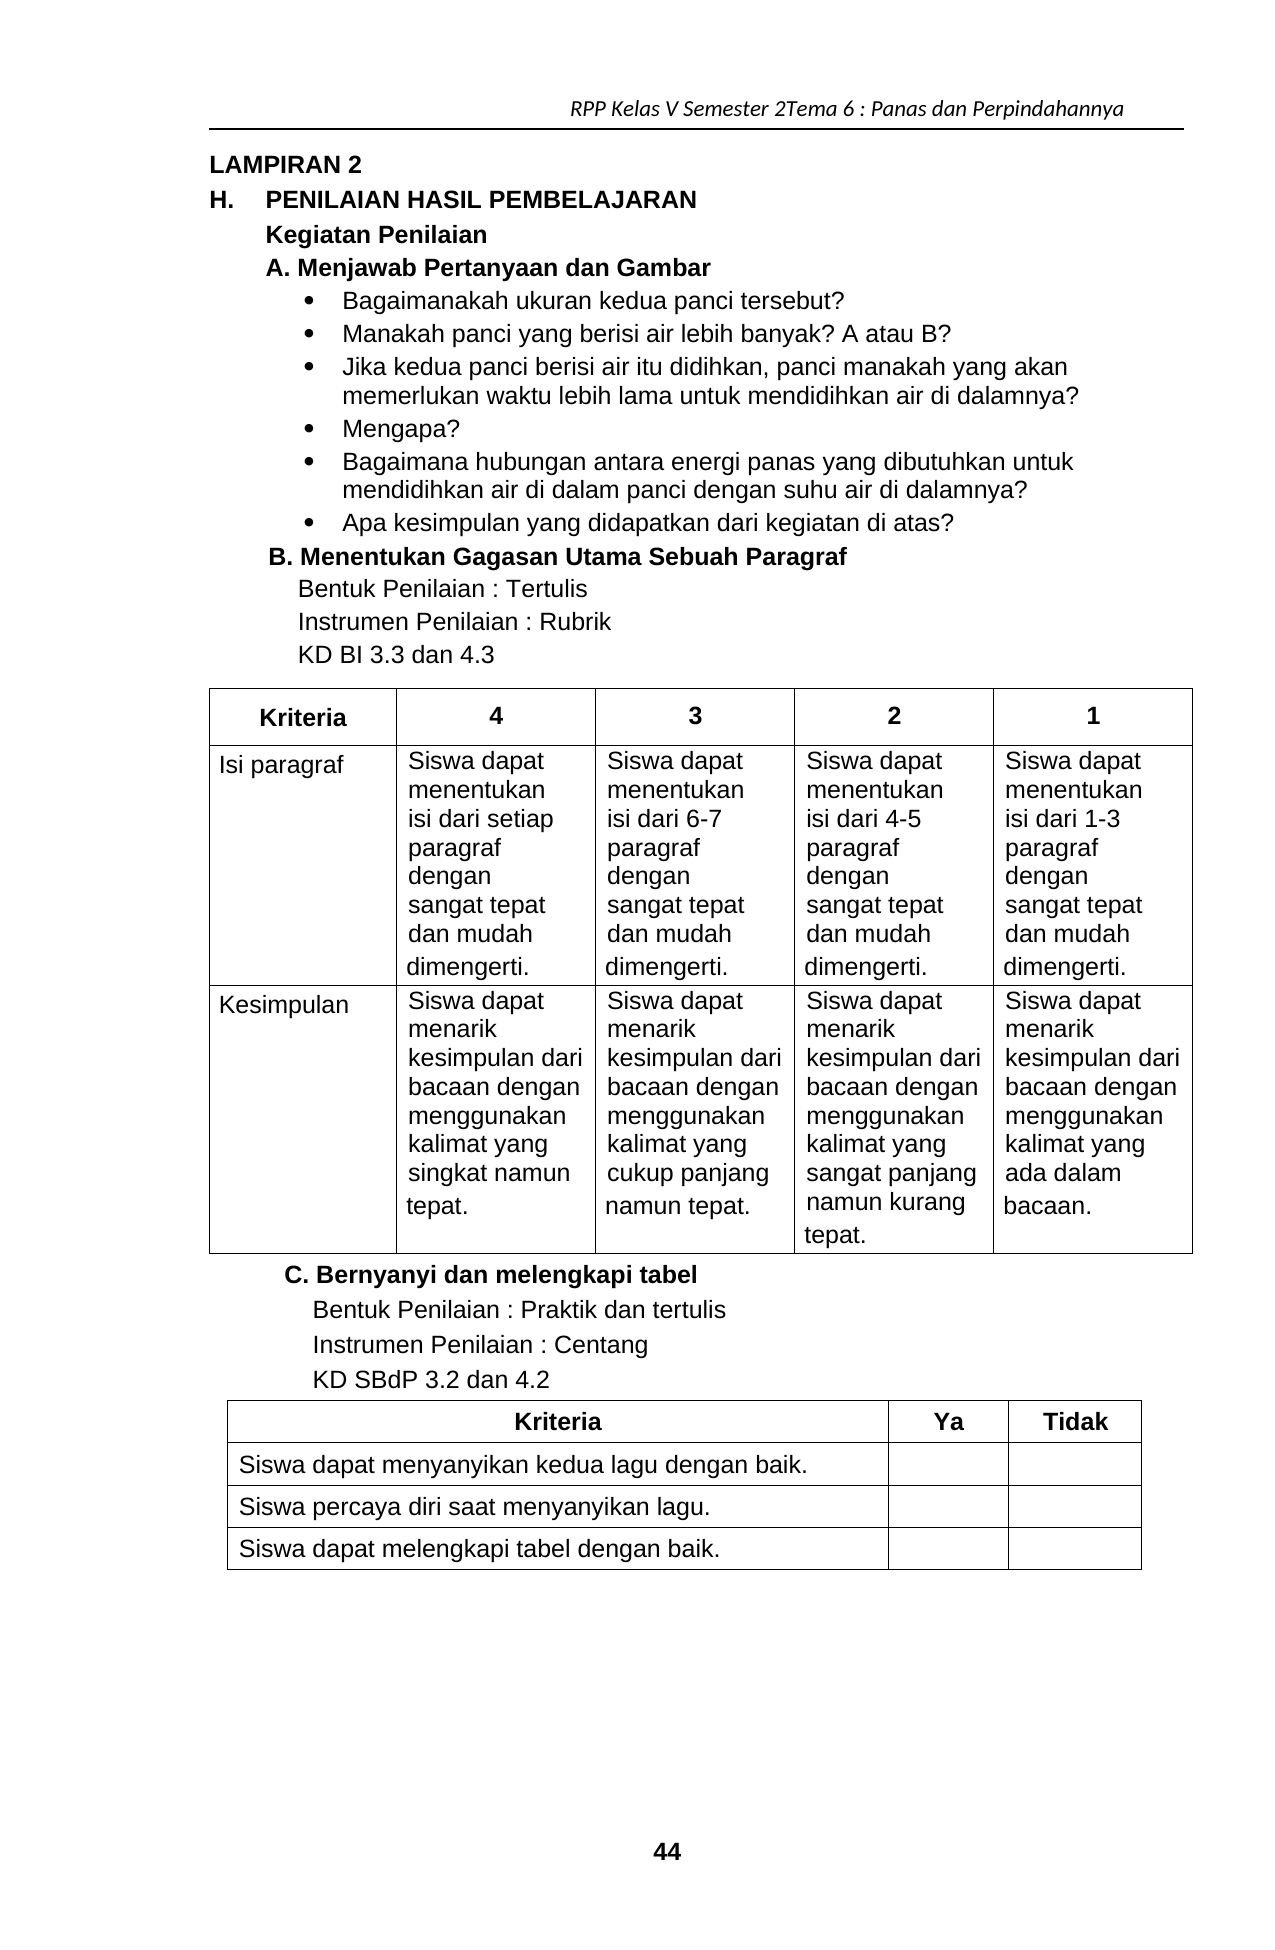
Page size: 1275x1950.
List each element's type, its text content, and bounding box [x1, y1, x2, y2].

text H. PENILAIAN HASIL PEMBELAJARAN [209, 185, 1125, 214]
table_header Ya [889, 1401, 1008, 1442]
table_cell [889, 1528, 1008, 1569]
table_cell Kesimpulan [210, 986, 396, 1253]
text C. Bernyanyi dan melengkapi tabel [284, 1260, 1125, 1289]
text Instrumen Penilaian : Rubrik [298, 607, 1125, 636]
table_cell [1009, 1443, 1141, 1484]
list Bagaimana hubungan antara energi panas yang dibutuhkan untuk mendidihkan air di dalam panci dengan suhu air di dalamnya? [304, 447, 1125, 504]
text KD SBdP 3.2 dan 4.2 [312, 1365, 1125, 1394]
table_cell Isi paragraf [210, 746, 396, 984]
list Jika kedua panci berisi air itu didihkan, panci manakah yang akan memerlukan waktu lebih lama untuk mendidihkan air di dalamnya? [304, 352, 1125, 409]
table_cell Siswa dapat menentukan isi dari 6-7 paragraf dengan sangat tepat dan mudah dimengerti. [596, 746, 794, 984]
table_cell Siswa dapat melengkapi tabel dengan baik. [228, 1528, 888, 1569]
text Bentuk Penilaian : Tertulis [298, 574, 1125, 603]
table_cell Siswa dapat menentukan isi dari 4-5 paragraf dengan sangat tepat dan mudah dimengerti. [795, 746, 993, 984]
table_cell Siswa dapat menarik kesimpulan dari bacaan dengan menggunakan kalimat yang sangat panjang namun kurang tepat. [795, 986, 993, 1253]
table_header 2 [795, 689, 993, 745]
list Apa kesimpulan yang didapatkan dari kegiatan di atas? [304, 508, 1125, 537]
table_cell Siswa percaya diri saat menyanyikan lagu. [228, 1486, 888, 1527]
table_cell [889, 1486, 1008, 1527]
text KD BI 3.3 dan 4.3 [298, 640, 1125, 669]
table_header 3 [596, 689, 794, 745]
text Instrumen Penilaian : Centang [312, 1330, 1125, 1359]
table_header Tidak [1009, 1401, 1141, 1442]
list Mengapa? [304, 414, 1125, 442]
text Bentuk Penilaian : Praktik dan tertulis [312, 1295, 1125, 1324]
text A. Menjawab Pertanyaan dan Gambar [265, 253, 1125, 282]
table_cell Siswa dapat menentukan isi dari 1-3 paragraf dengan sangat tepat dan mudah dimengerti. [994, 746, 1192, 984]
table_cell Siswa dapat menarik kesimpulan dari bacaan dengan menggunakan kalimat yang cukup panjang namun tepat. [596, 986, 794, 1253]
table_cell [889, 1443, 1008, 1484]
list Bagaimanakah ukuran kedua panci tersebut? [304, 286, 1125, 315]
table_cell Siswa dapat menarik kesimpulan dari bacaan dengan menggunakan kalimat yang singkat namun tepat. [397, 986, 595, 1253]
text B. Menentukan Gagasan Utama Sebuah Paragraf [268, 541, 1125, 570]
table_header 1 [994, 689, 1192, 745]
table_header Kriteria [228, 1401, 888, 1442]
table_header Kriteria [210, 689, 396, 745]
table_cell [1009, 1528, 1141, 1569]
table_header 4 [397, 689, 595, 745]
table_cell Siswa dapat menarik kesimpulan dari bacaan dengan menggunakan kalimat yang ada dalam bacaan. [994, 986, 1192, 1253]
list Manakah panci yang berisi air lebih banyak? A atau B? [304, 319, 1125, 348]
table_cell Siswa dapat menyanyikan kedua lagu dengan baik. [228, 1443, 888, 1484]
text Kegiatan Penilaian [265, 220, 1125, 249]
table_cell [1009, 1486, 1141, 1527]
text LAMPIRAN 2 [209, 150, 1125, 179]
table_cell Siswa dapat menentukan isi dari setiap paragraf dengan sangat tepat dan mudah dimengerti. [397, 746, 595, 984]
